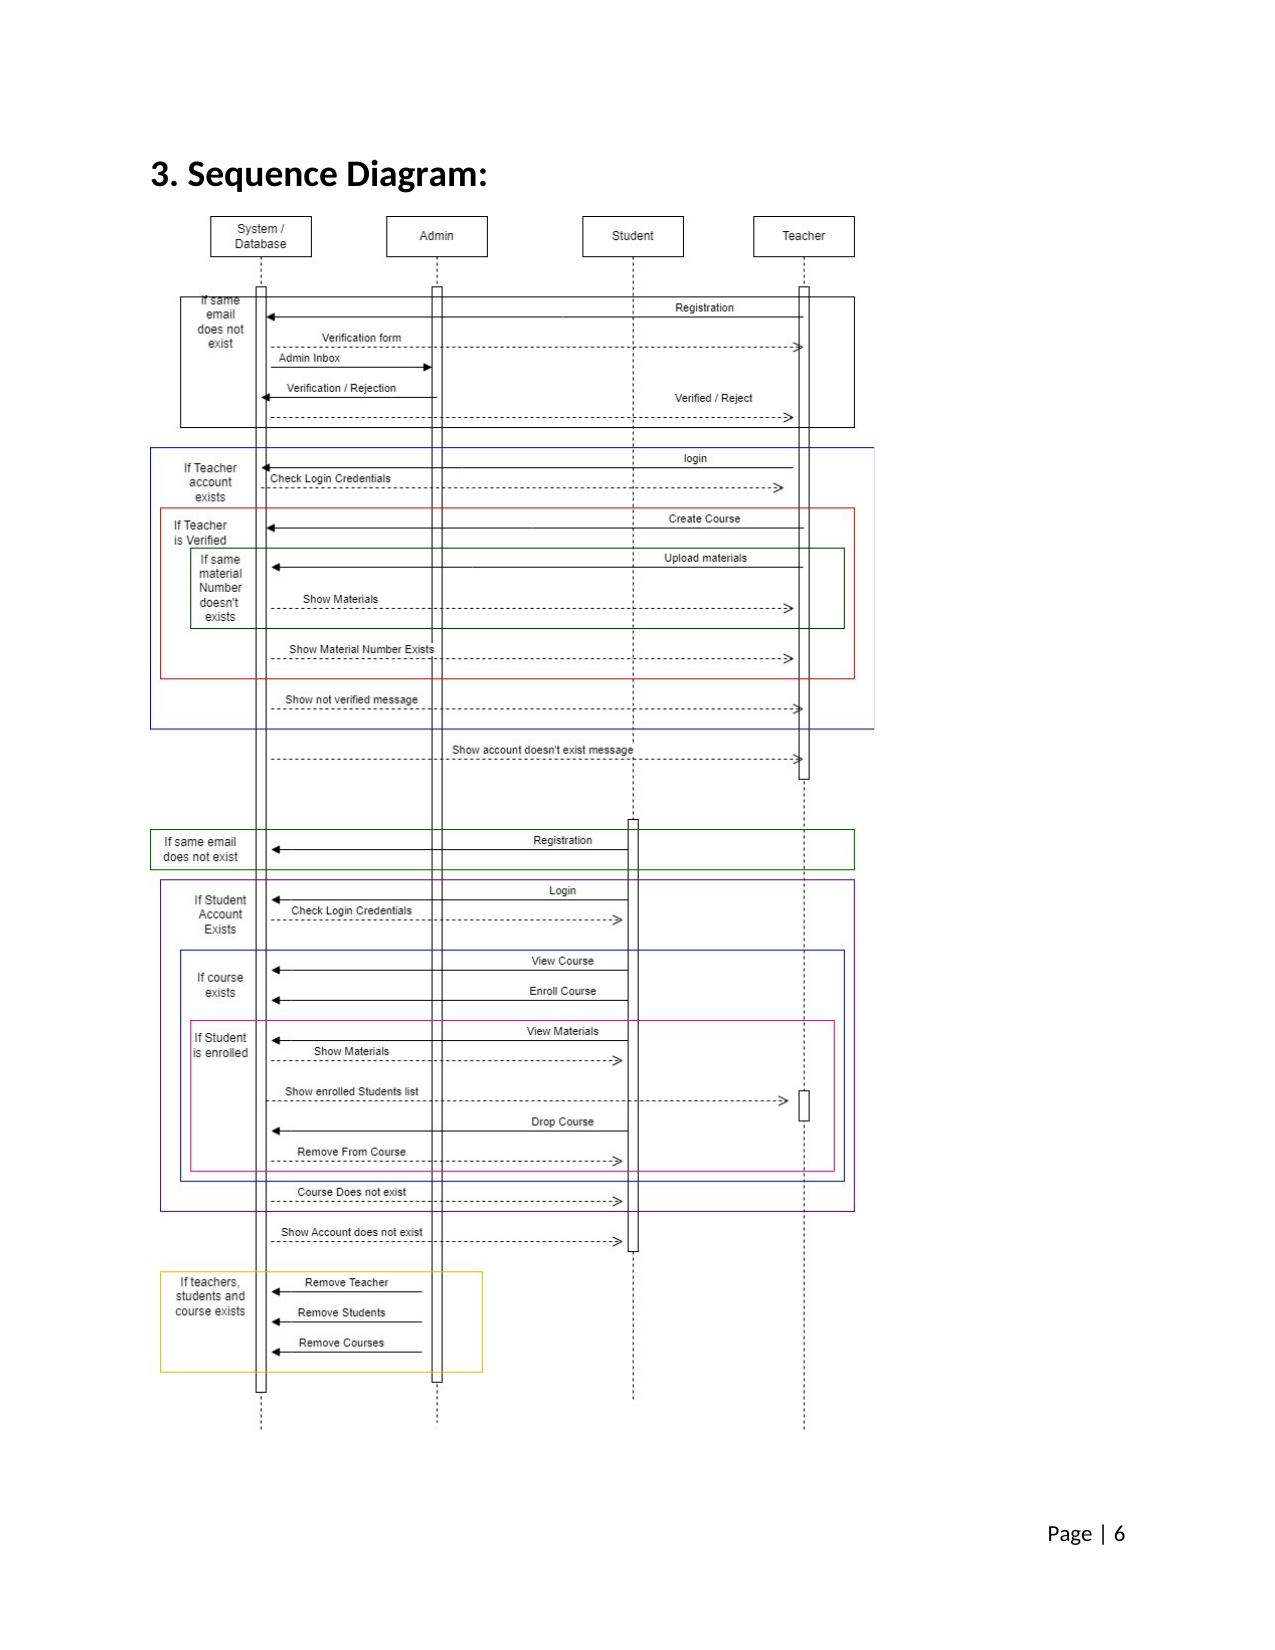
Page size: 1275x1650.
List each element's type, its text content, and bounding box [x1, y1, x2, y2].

picture [150, 216, 875, 1433]
text 3. Sequence Diagram: [150, 150, 1125, 196]
